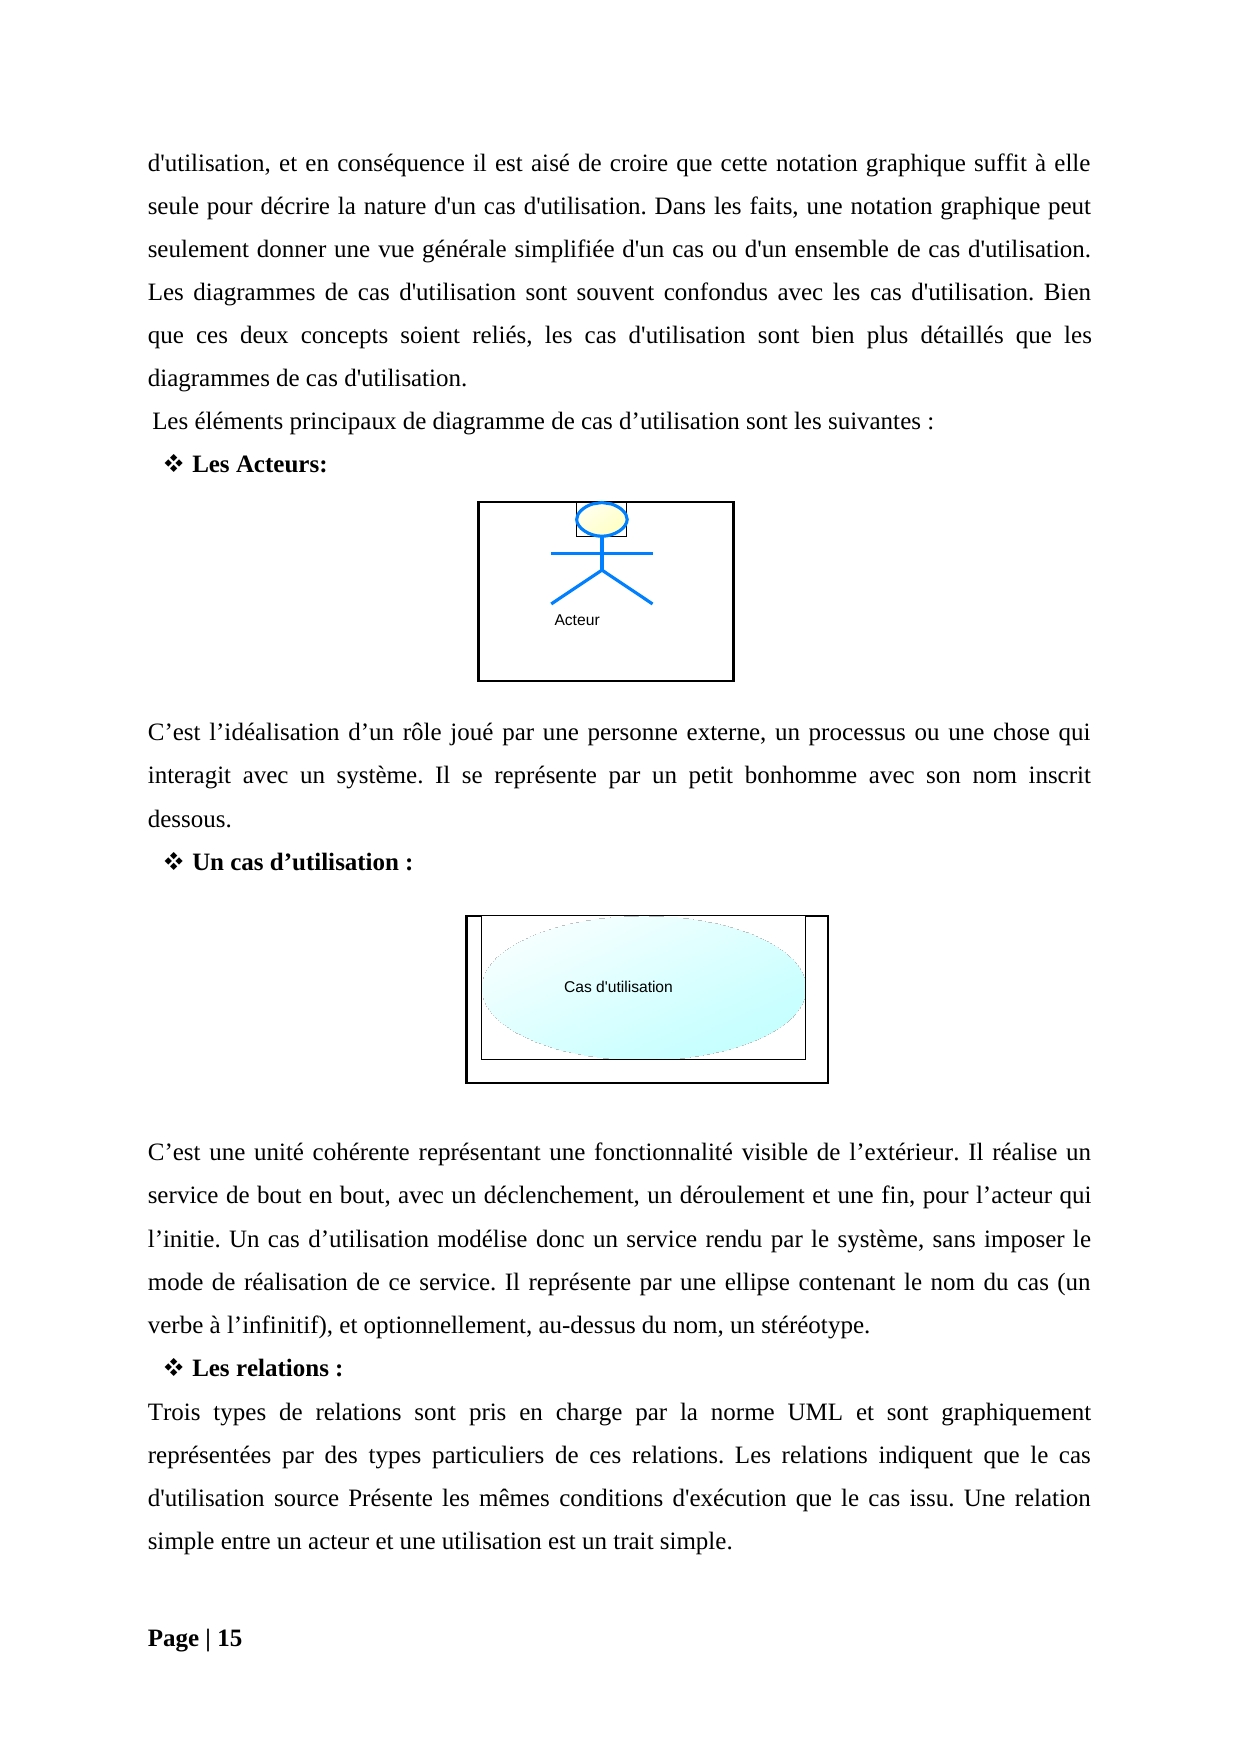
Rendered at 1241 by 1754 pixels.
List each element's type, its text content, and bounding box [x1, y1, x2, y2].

text Les éléments principaux de diagramme de cas d’utilisation sont les suivantes : [152, 406, 1092, 435]
picture [616, 503, 626, 510]
picture [577, 528, 588, 536]
text C’est l’idéalisation d’un rôle joué par une personne externe, un processus ou une chose qui interagit avec un système. Il se représente par un petit bonhomme avec son nom inscrit dessous. [148, 717, 1092, 832]
list Les relations : [162, 1353, 1092, 1382]
picture [616, 528, 626, 536]
list Les Acteurs: [162, 449, 1092, 478]
picture [577, 503, 588, 511]
picture [482, 916, 805, 1059]
text C’est une unité cohérente représentant une fonctionnalité visible de l’extérieur. Il réalise un service de bout en bout, avec un déclenchement, un déroulement et une fin, pour l’acteur qui l’initie. Un cas d’utilisation modélise donc un service rendu par le système, sans imposer le mode de réalisation de ce service. Il représente par une ellipse contenant le nom du cas (un verbe à l’infinitif), et optionnellement, au-dessus du nom, un stéréotype. [148, 1137, 1092, 1339]
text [148, 148, 1092, 392]
picture [579, 505, 625, 534]
list Un cas d’utilisation : [162, 847, 1092, 876]
text Trois types de relations sont pris en charge par la norme UML et sont graphiquement représentées par des types particuliers de ces relations. Les relations indiquent que le cas d'utilisation source Présente les mêmes conditions d'exécution que le cas issu. Une relation simple entre un acteur et une utilisation est un trait simple. [148, 1397, 1092, 1555]
